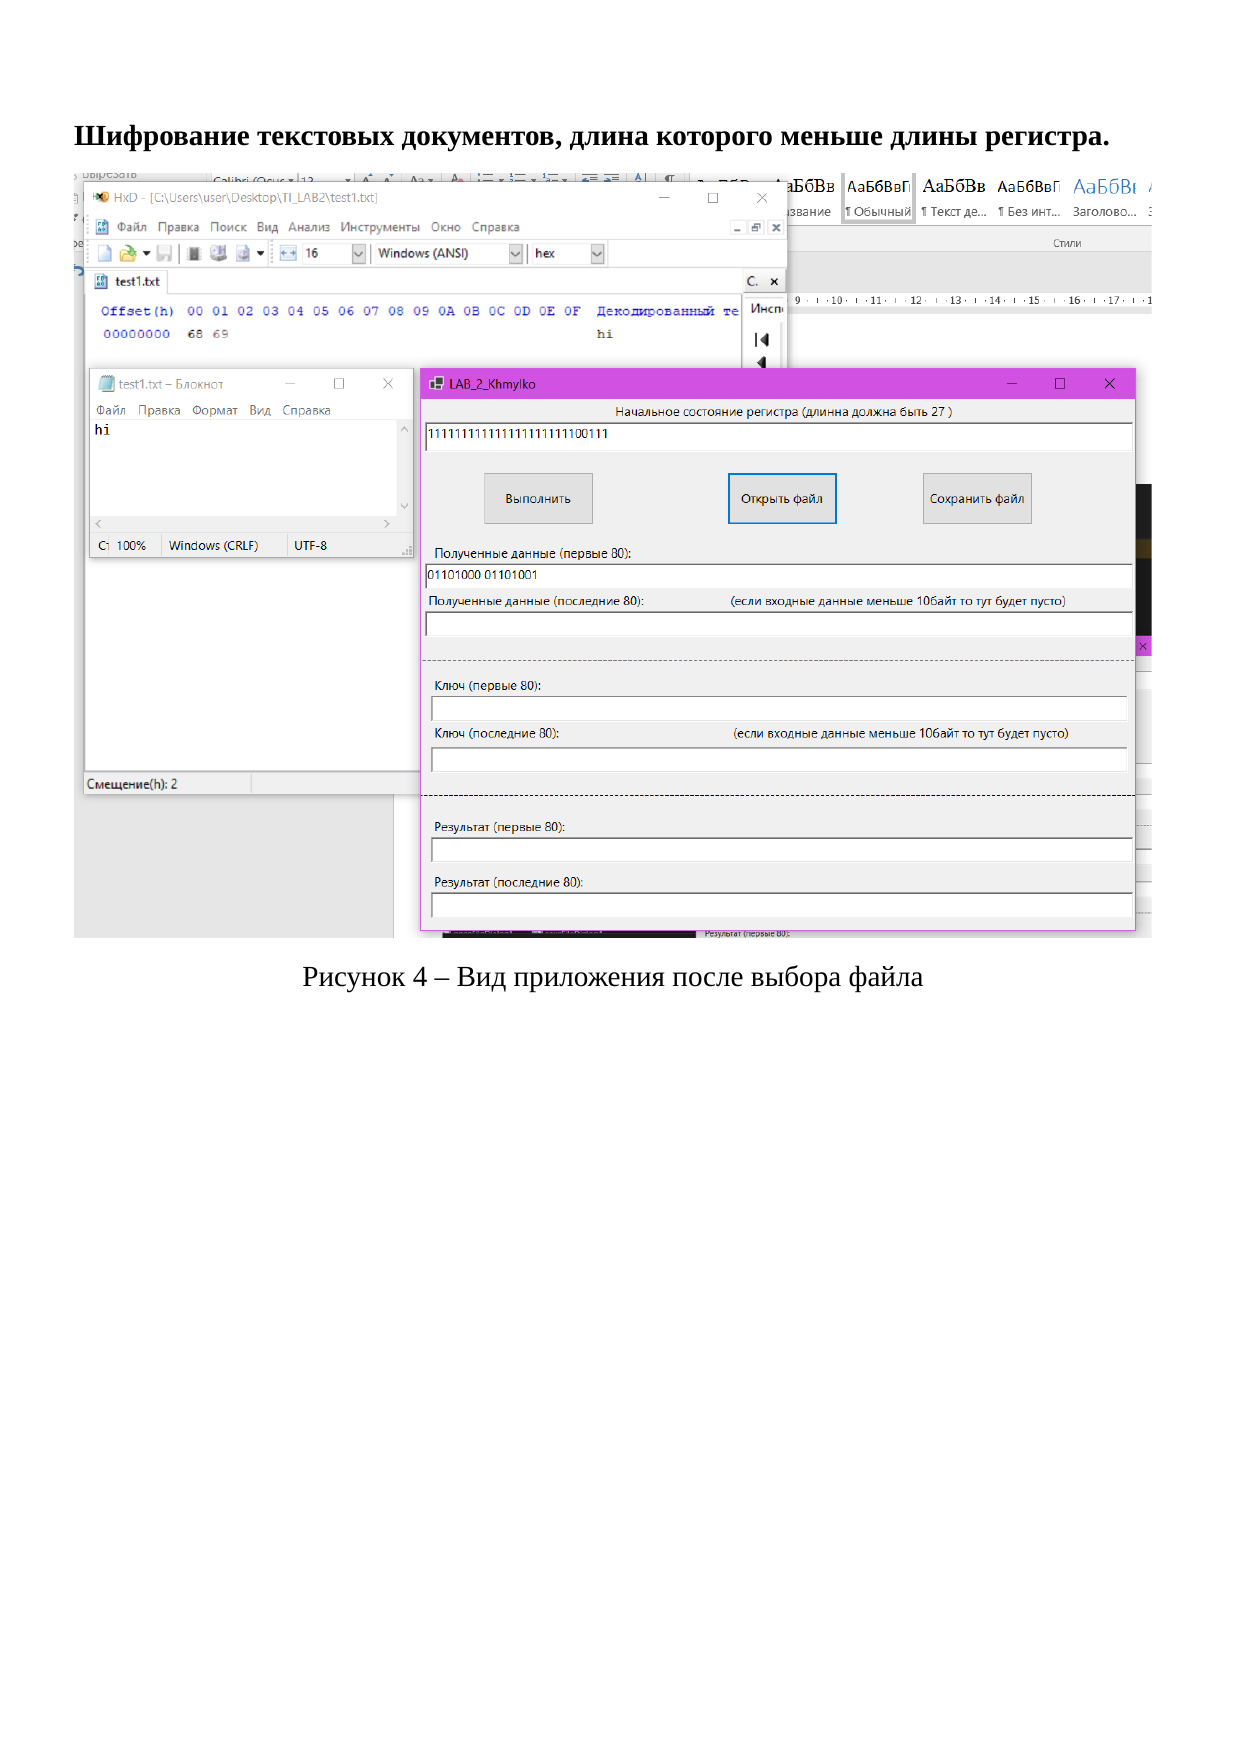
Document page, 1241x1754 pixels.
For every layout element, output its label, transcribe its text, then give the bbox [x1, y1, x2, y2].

text Рисунок 4 – Вид приложения после выбора файла [74, 959, 1152, 992]
text Шифрование текстовых документов, длина которого меньше длины регистра. [74, 118, 1152, 152]
picture [73, 173, 1152, 938]
